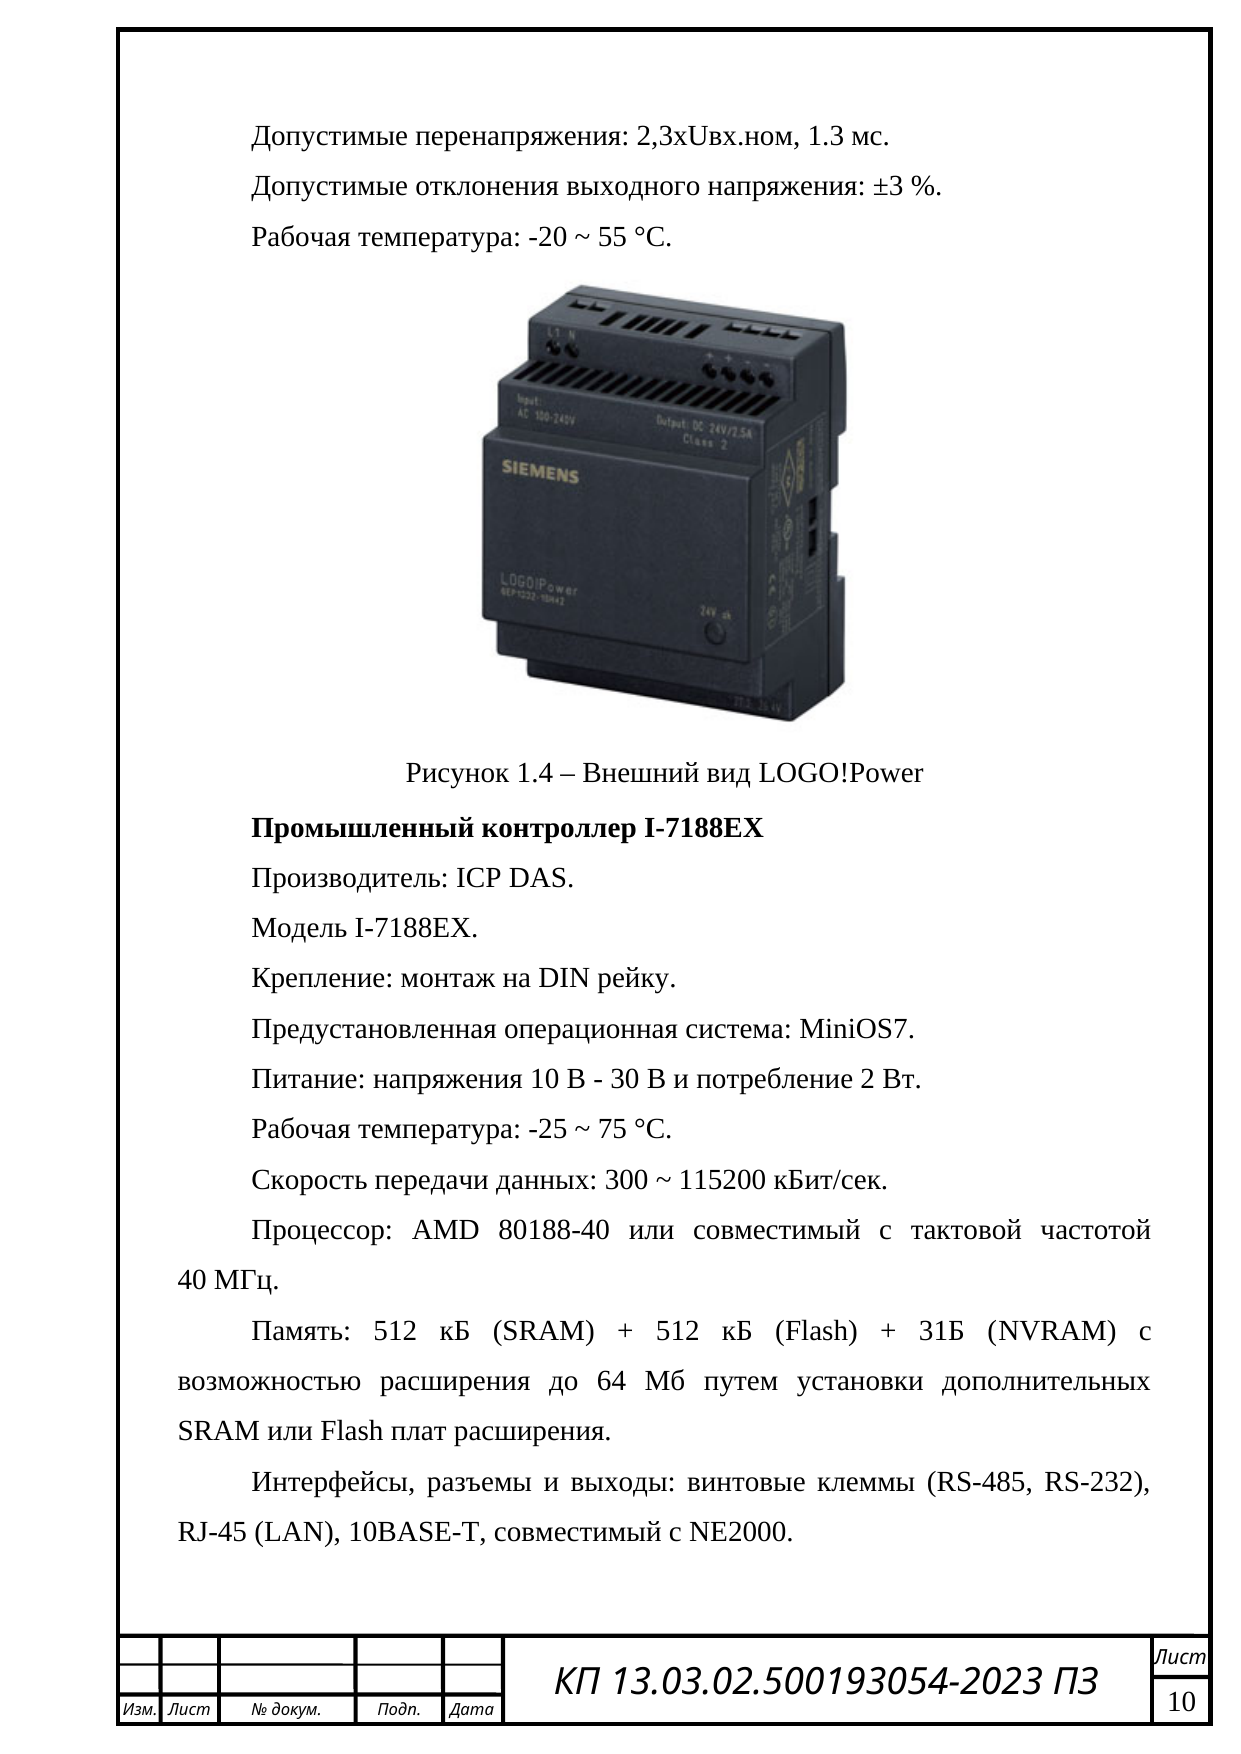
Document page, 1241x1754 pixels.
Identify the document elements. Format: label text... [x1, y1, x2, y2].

text Допустимые перенапряжения: 2,3хUвх.ном, 1.3 мс. [177, 118, 1152, 152]
text Память: 512 кБ (SRAM) + 512 кБ (Flash) + 31Б (NVRAM) с возможностью расширения до 64 Мб путем установки дополнительных SRAM или Flash плат расширения. [177, 1313, 1152, 1447]
picture [465, 269, 864, 739]
text Рабочая температура: -20 ~ 55 °C. [177, 219, 1152, 252]
text Промышленный контроллер I-7188EX [177, 810, 1152, 843]
text Питание: напряжения 10 В - 30 В и потребление 2 Вт. [177, 1061, 1152, 1095]
text Скорость передачи данных: 300 ~ 115200 кБит/сек. [177, 1162, 1152, 1195]
text Модель I-7188EX. [177, 910, 1152, 944]
text Производитель: ICP DAS. [177, 860, 1152, 893]
text Процессор: AMD 80188-40 или совместимый с тактовой частотой 40 МГц. [177, 1212, 1152, 1296]
text Предустановленная операционная система: MiniOS7. [177, 1011, 1152, 1044]
text Интерфейсы, разъемы и выходы: винтовые клеммы (RS-485, RS-232), RJ-45 (LAN), 10BASE-T, совместимый с NE2000. [177, 1464, 1152, 1548]
text Рабочая температура: -25 ~ 75 °C. [177, 1112, 1152, 1145]
text Допустимые отклонения выходного напряжения: ±3 %. [177, 168, 1152, 202]
text Крепление: монтаж на DIN рейку. [177, 961, 1152, 994]
